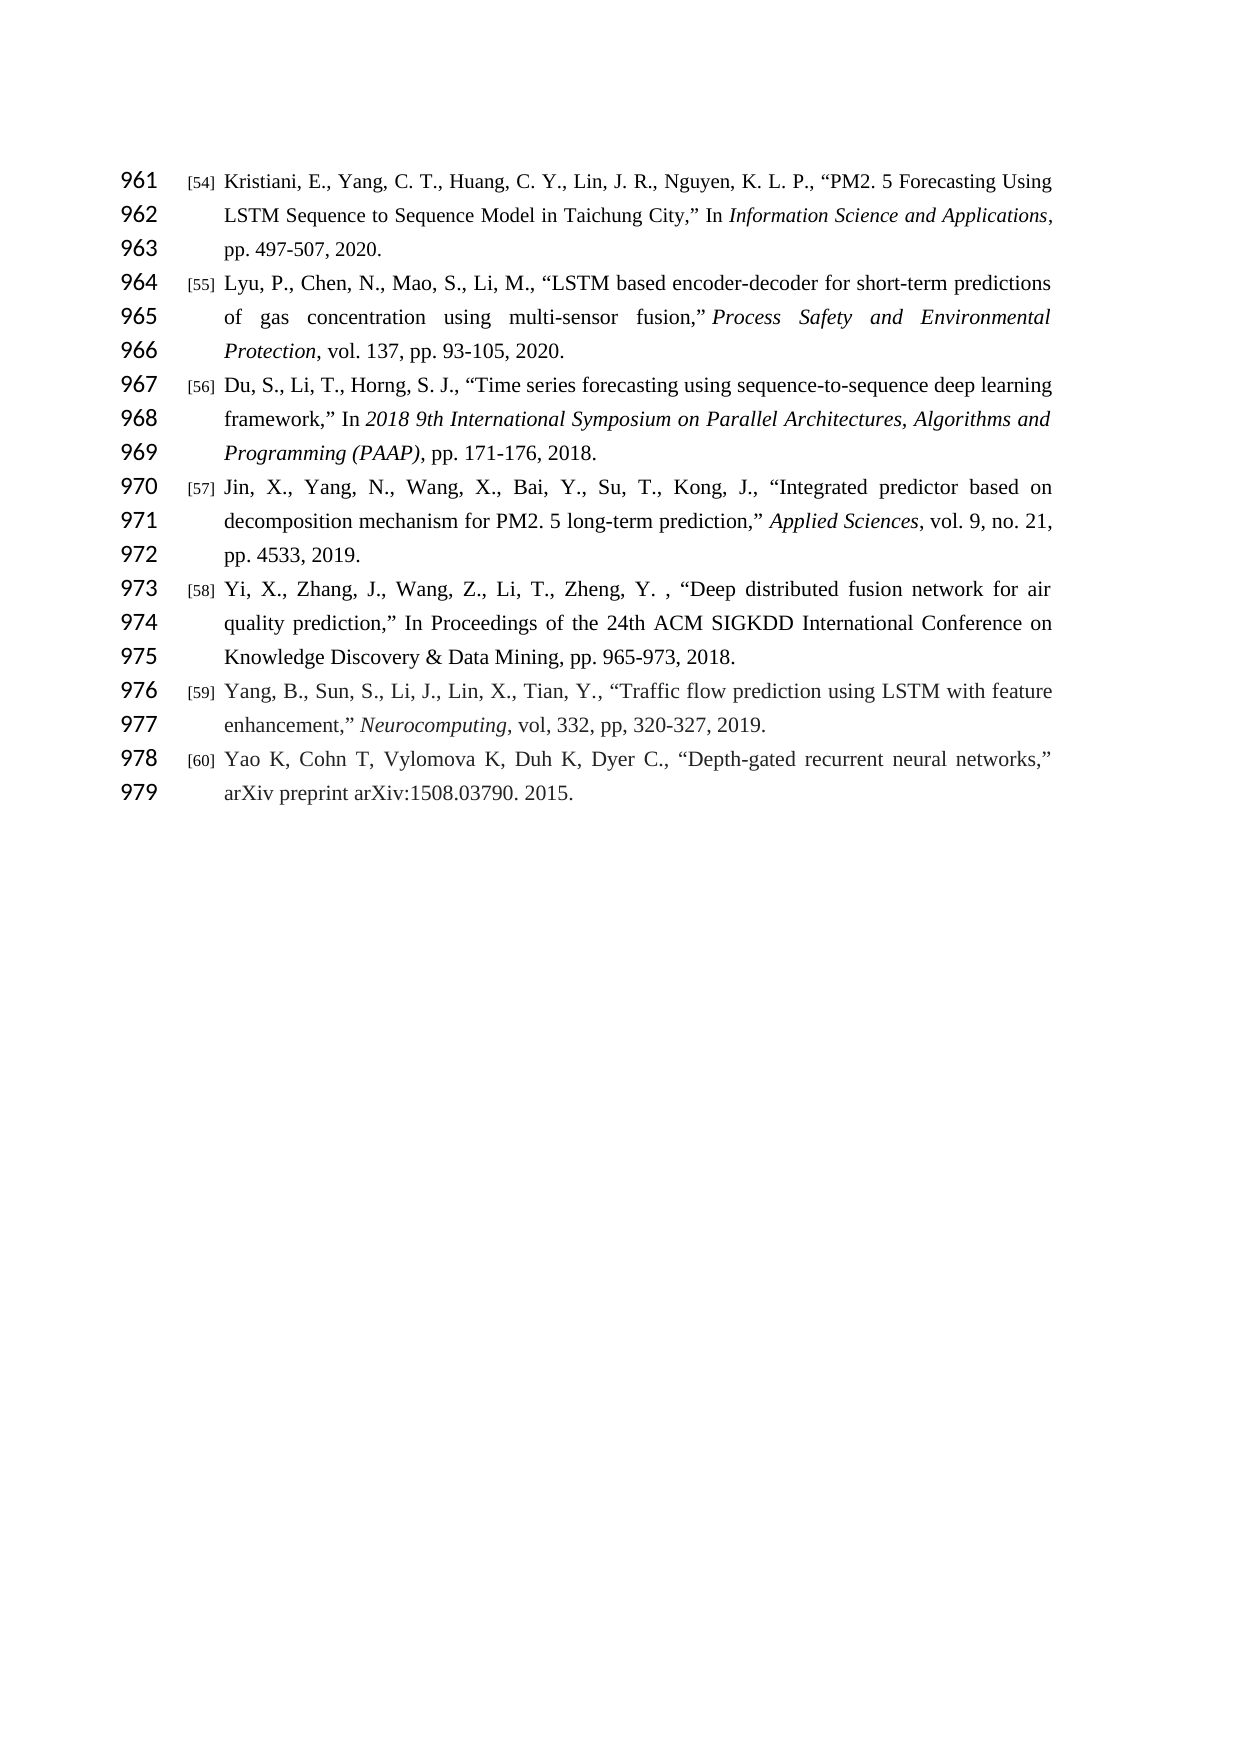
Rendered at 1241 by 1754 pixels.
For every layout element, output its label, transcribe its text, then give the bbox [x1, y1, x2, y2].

text Du, S., Li, T., Horng, S. J., “Time series forecasting using sequence-to-sequence deep learning framework,” In 2018 9th International Symposium on Parallel Architectures, Algorithms and Programming (PAAP), pp. 171-176, 2018. [187, 368, 1053, 469]
text Yi, X., Zhang, J., Wang, Z., Li, T., Zheng, Y. , “Deep distributed fusion network for air quality prediction,” In Proceedings of the 24th ACM SIGKDD International Conference on Knowledge Discovery & Data Mining, pp. 965-973, 2018. [187, 571, 1053, 673]
text Lyu, P., Chen, N., Mao, S., Li, M., “LSTM based encoder-decoder for short-term predictions of gas concentration using multi-sensor fusion,” Process Safety and Environmental Protection, vol. 137, pp. 93-105, 2020. [187, 266, 1053, 368]
text Yao K, Cohn T, Vylomova K, Duh K, Dyer C., “Depth-gated recurrent neural networks,” arXiv preprint arXiv:1508.03790. 2015. [187, 741, 1053, 809]
text Yang, B., Sun, S., Li, J., Lin, X., Tian, Y., “Traffic flow prediction using LSTM with feature enhancement,” Neurocomputing, vol, 332, pp, 320-327, 2019. [187, 673, 1053, 741]
text Jin, X., Yang, N., Wang, X., Bai, Y., Su, T., Kong, J., “Integrated predictor based on decomposition mechanism for PM2. 5 long-term prediction,” Applied Sciences, vol. 9, no. 21, pp. 4533, 2019. [187, 469, 1053, 571]
text Kristiani, E., Yang, C. T., Huang, C. Y., Lin, J. R., Nguyen, K. L. P., “PM2. 5 Forecasting Using LSTM Sequence to Sequence Model in Taichung City,” In Information Science and Applications, pp. 497-507, 2020. [187, 164, 1053, 266]
